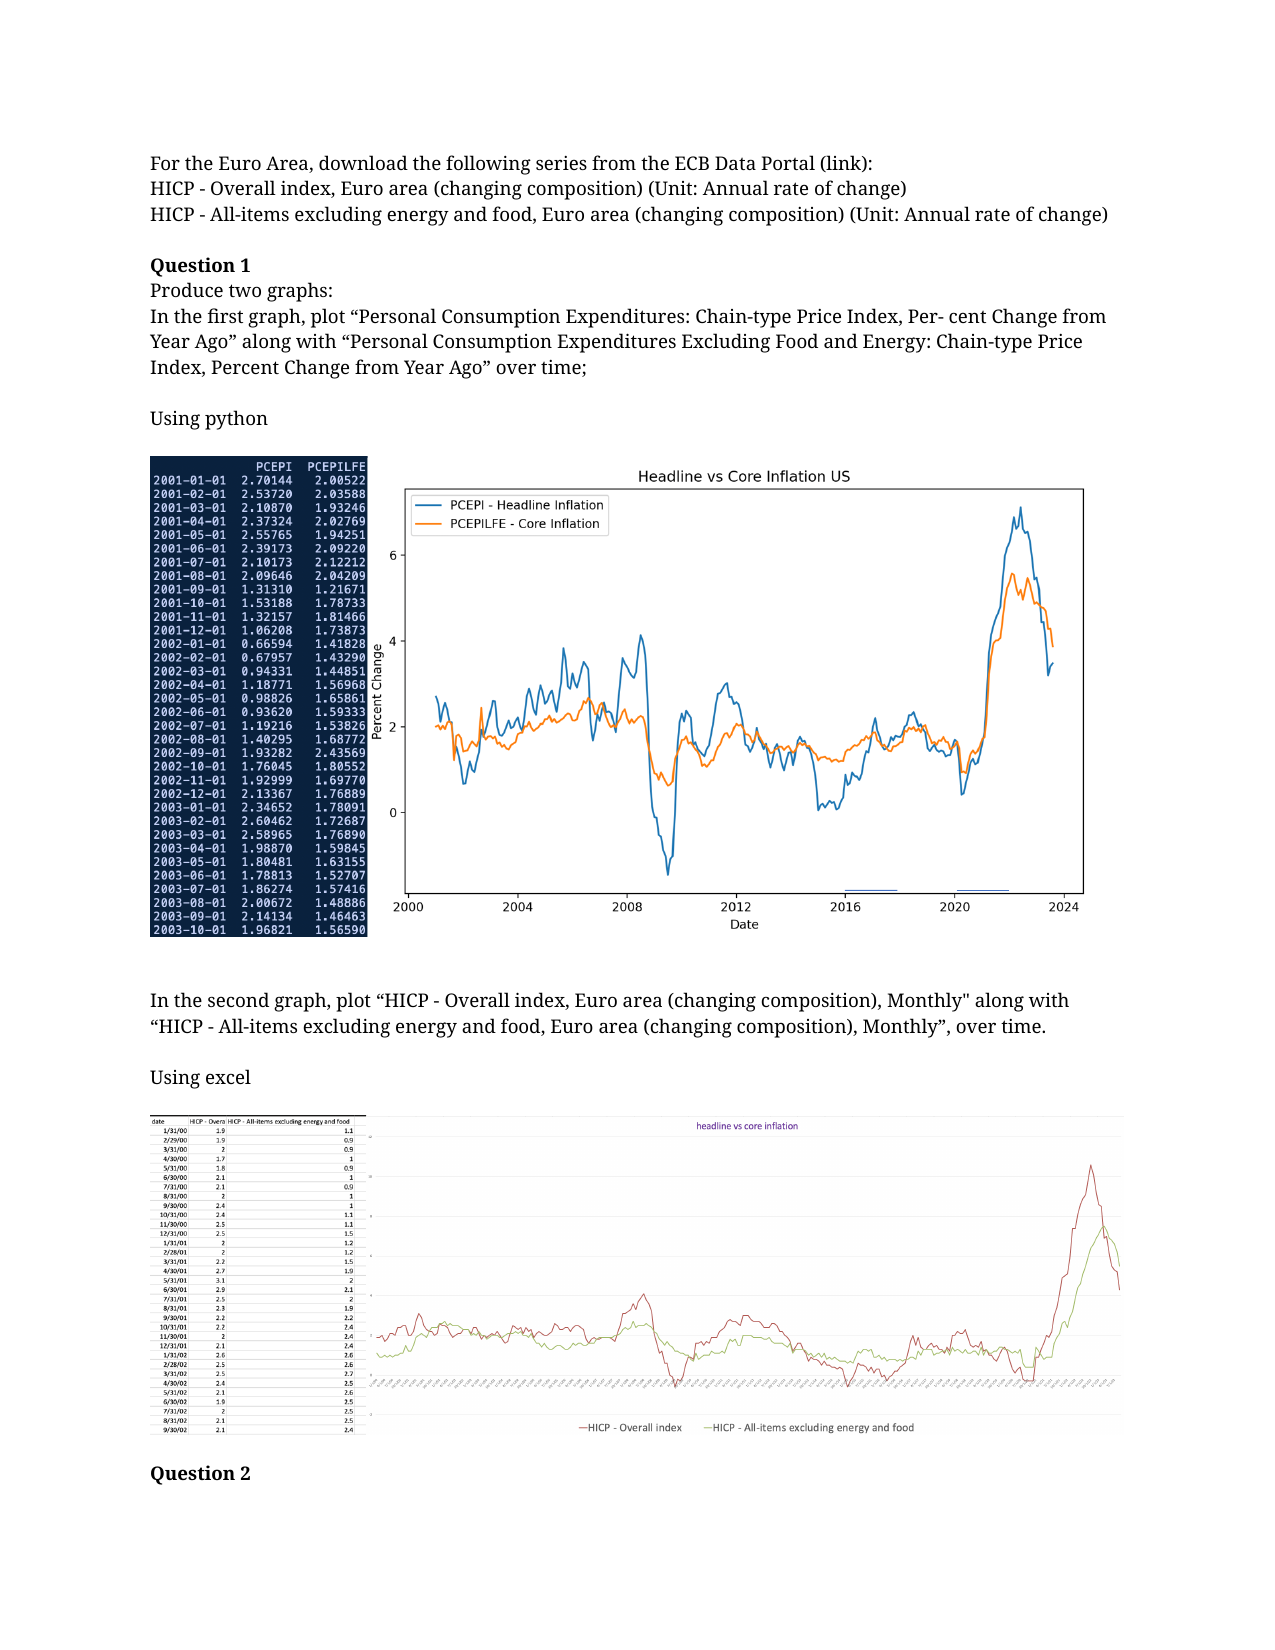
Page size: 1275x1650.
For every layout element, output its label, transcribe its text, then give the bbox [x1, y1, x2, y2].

text In the first graph, plot “Personal Consumption Expenditures: Chain-type Price Index, Per- cent Change from Year Ago” along with “Personal Consumption Expenditures Excluding Food and Energy: Chain-type Price Index, Percent Change from Year Ago” over time; [150, 303, 1125, 380]
picture [150, 456, 1099, 937]
text Question 1 [150, 252, 1125, 278]
text Using python [150, 405, 1125, 431]
text Question 2 [150, 1460, 1125, 1485]
text For the Euro Area, download the following series from the ECB Data Portal (link): [150, 150, 1125, 176]
text In the second graph, plot “HICP - Overall index, Euro area (changing composition), Monthly" along with “HICP - All-items excluding energy and food, Euro area (changing composition), Monthly”, over time. [150, 987, 1125, 1038]
picture [150, 1115, 1124, 1435]
text Produce two graphs: [150, 278, 1125, 303]
text Using excel [150, 1064, 1125, 1089]
text HICP - Overall index, Euro area (changing composition) (Unit: Annual rate of change) [150, 176, 1125, 201]
text HICP - All-items excluding energy and food, Euro area (changing composition) (Unit: Annual rate of change) [150, 201, 1125, 227]
